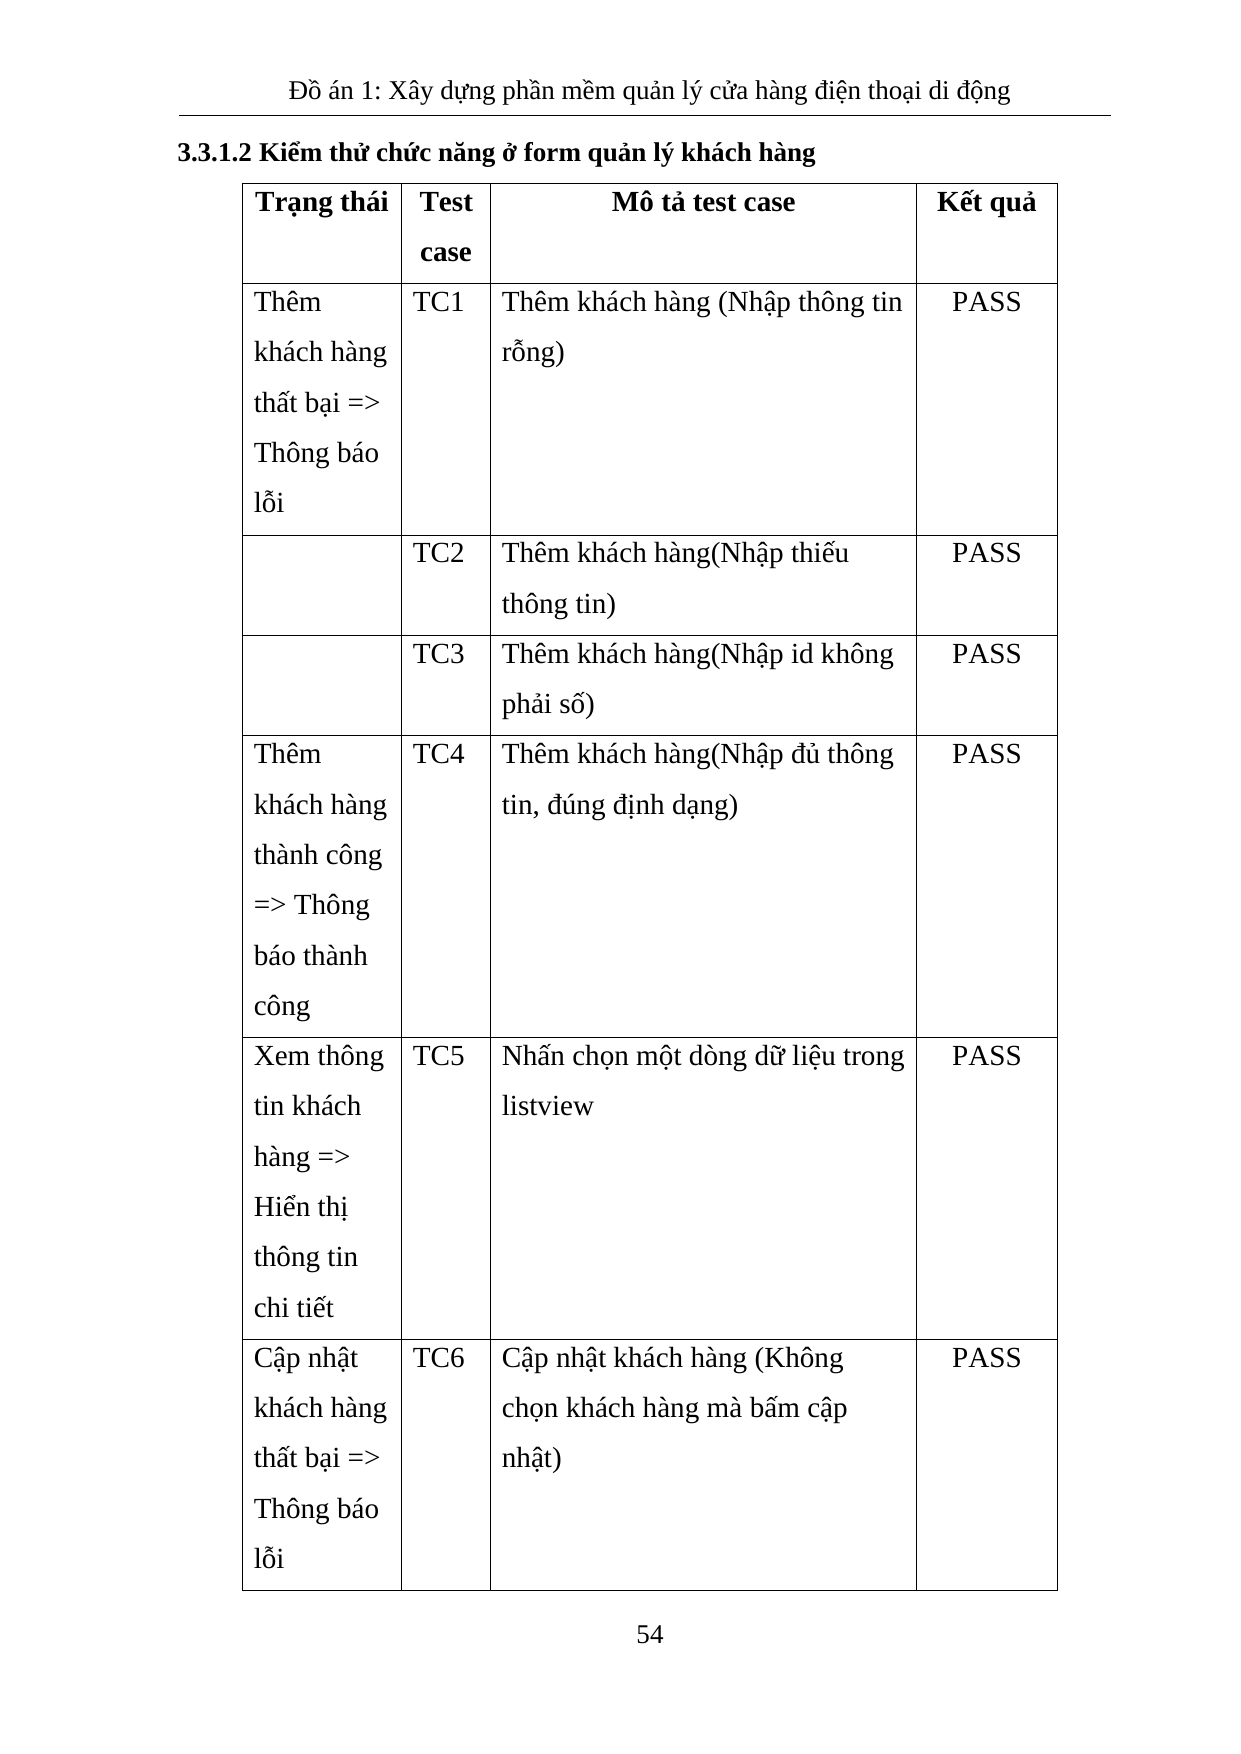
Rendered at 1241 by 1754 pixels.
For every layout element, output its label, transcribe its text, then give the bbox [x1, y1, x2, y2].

table_cell TC1 [402, 284, 490, 534]
table_cell Cập nhật khách hàng thất bại => Thông báo lỗi [243, 1340, 401, 1590]
table_cell TC2 [402, 536, 490, 635]
table_header Mô tả test case [491, 184, 916, 283]
table_cell TC4 [402, 736, 490, 1037]
table_cell Nhấn chọn một dòng dữ liệu trong listview [491, 1038, 916, 1339]
subtitle Kiểm thử chức năng ở form quản lý khách hàng [177, 136, 1122, 167]
table_cell PASS [917, 284, 1057, 534]
table_cell Thêm khách hàng(Nhập đủ thông tin, đúng định dạng) [491, 736, 916, 1037]
table_cell Thêm khách hàng(Nhập thiếu thông tin) [491, 536, 916, 635]
table_cell TC5 [402, 1038, 490, 1339]
table_cell PASS [917, 636, 1057, 735]
table_cell [243, 636, 401, 735]
table_cell PASS [917, 536, 1057, 635]
table_cell Cập nhật khách hàng (Không chọn khách hàng mà bấm cập nhật) [491, 1340, 916, 1590]
table_cell Thêm khách hàng thất bại => Thông báo lỗi [243, 284, 401, 534]
table_cell Xem thông tin khách hàng => Hiển thị thông tin chi tiết [243, 1038, 401, 1339]
table_header Kết quả [917, 184, 1057, 283]
table_cell [243, 536, 401, 635]
table_cell PASS [917, 736, 1057, 1037]
table_cell PASS [917, 1340, 1057, 1590]
table_header Trạng thái [243, 184, 401, 283]
table_cell TC6 [402, 1340, 490, 1590]
table_cell Thêm khách hàng thành công => Thông báo thành công [243, 736, 401, 1037]
table_header Test case [402, 184, 490, 283]
table_cell Thêm khách hàng(Nhập id không phải số) [491, 636, 916, 735]
table_cell Thêm khách hàng (Nhập thông tin rỗng) [491, 284, 916, 534]
table_cell TC3 [402, 636, 490, 735]
table_cell PASS [917, 1038, 1057, 1339]
